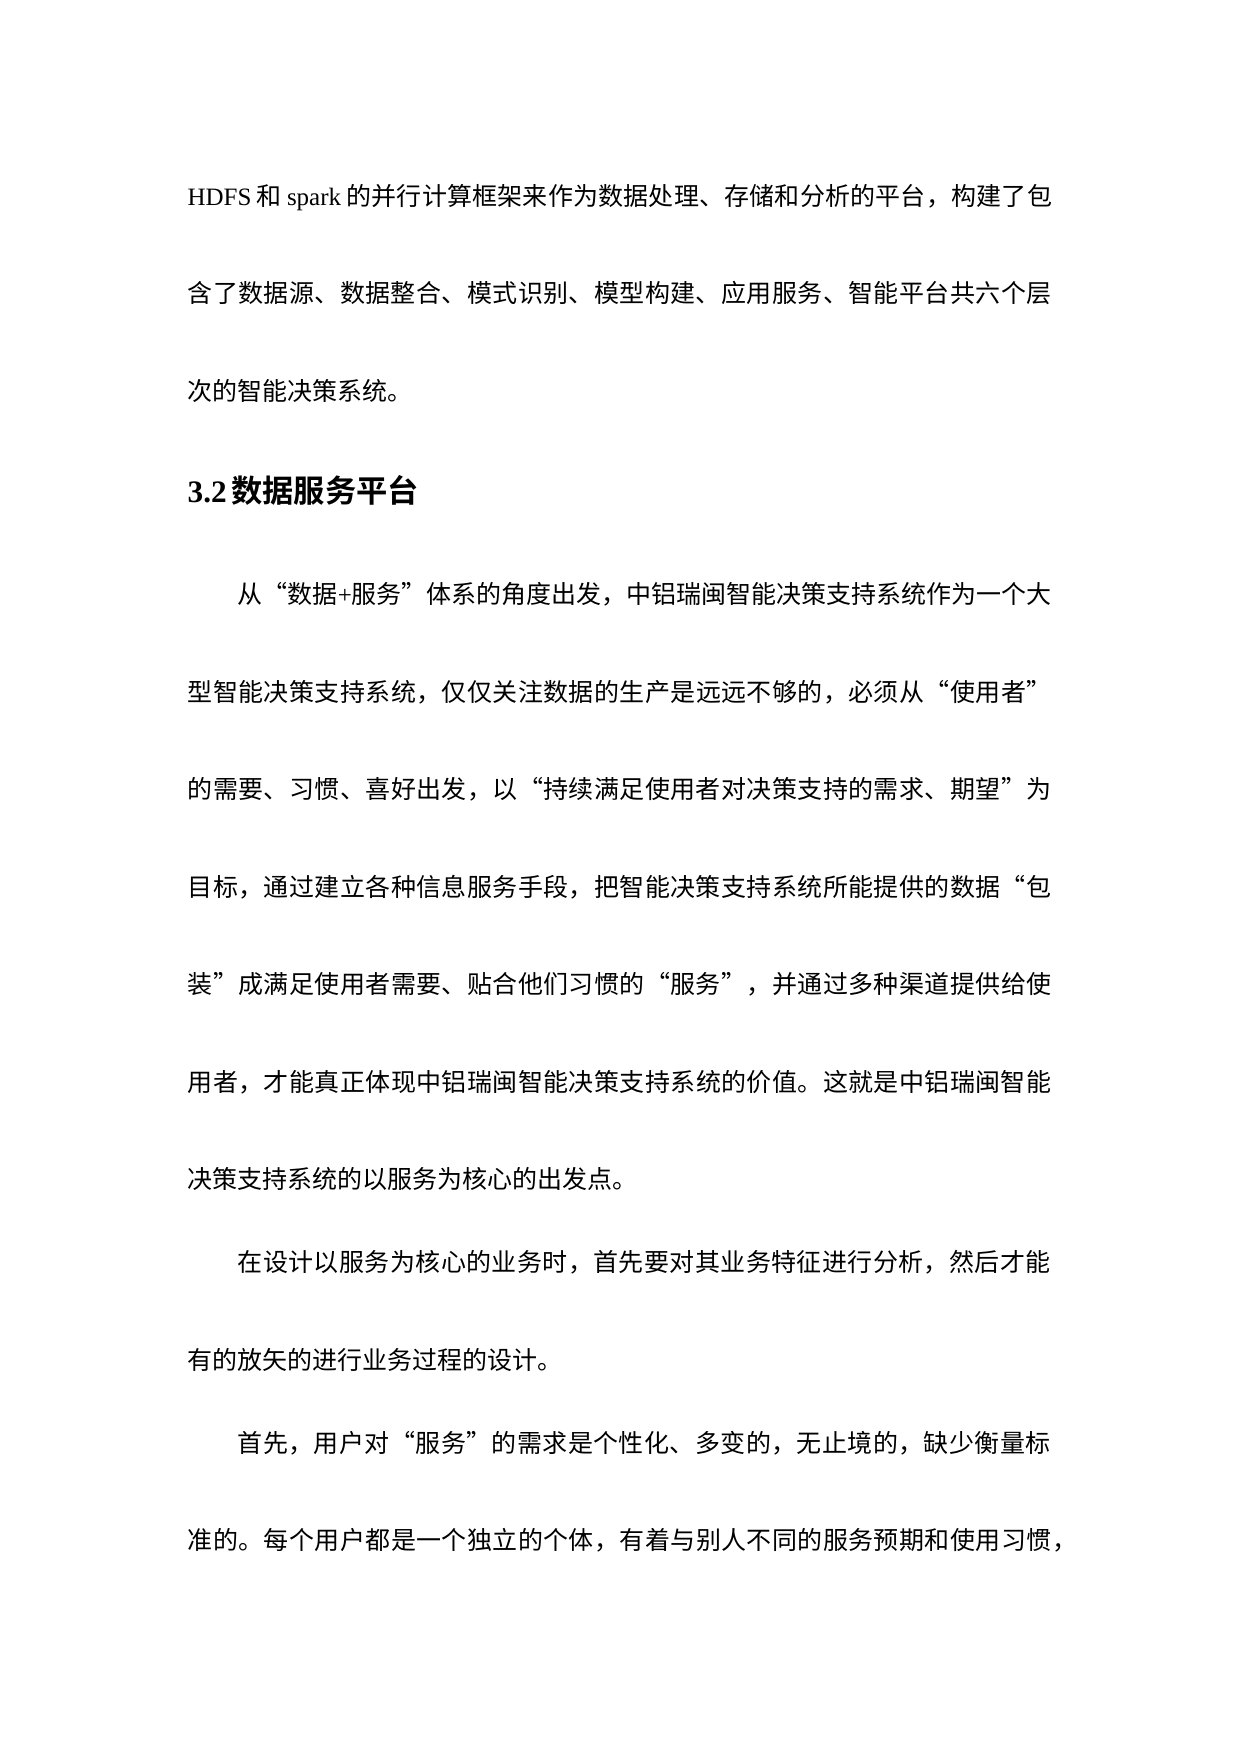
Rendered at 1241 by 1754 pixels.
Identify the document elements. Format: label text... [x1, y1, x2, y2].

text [187, 162, 1053, 422]
text 在设计以服务为核心的业务时，首先要对其业务特征进行分析，然后才能有的放矢的进行业务过程的设计。 [187, 1228, 1053, 1391]
text 从“数据+服务”体系的角度出发，中铝瑞闽智能决策支持系统作为一个大型智能决策支持系统，仅仅关注数据的生产是远远不够的，必须从“使用者”的需要、习惯、喜好出发，以“持续满足使用者对决策支持的需求、期望”为目标，通过建立各种信息服务手段，把智能决策支持系统所能提供的数据“包装”成满足使用者需要、贴合他们习惯的“服务”，并通过多种渠道提供给使用者，才能真正体现中铝瑞闽智能决策支持系统的价值。这就是中铝瑞闽智能决策支持系统的以服务为核心的出发点。 [187, 560, 1053, 1210]
subtitle 数据服务平台 [187, 456, 1053, 521]
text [187, 1409, 1053, 1571]
